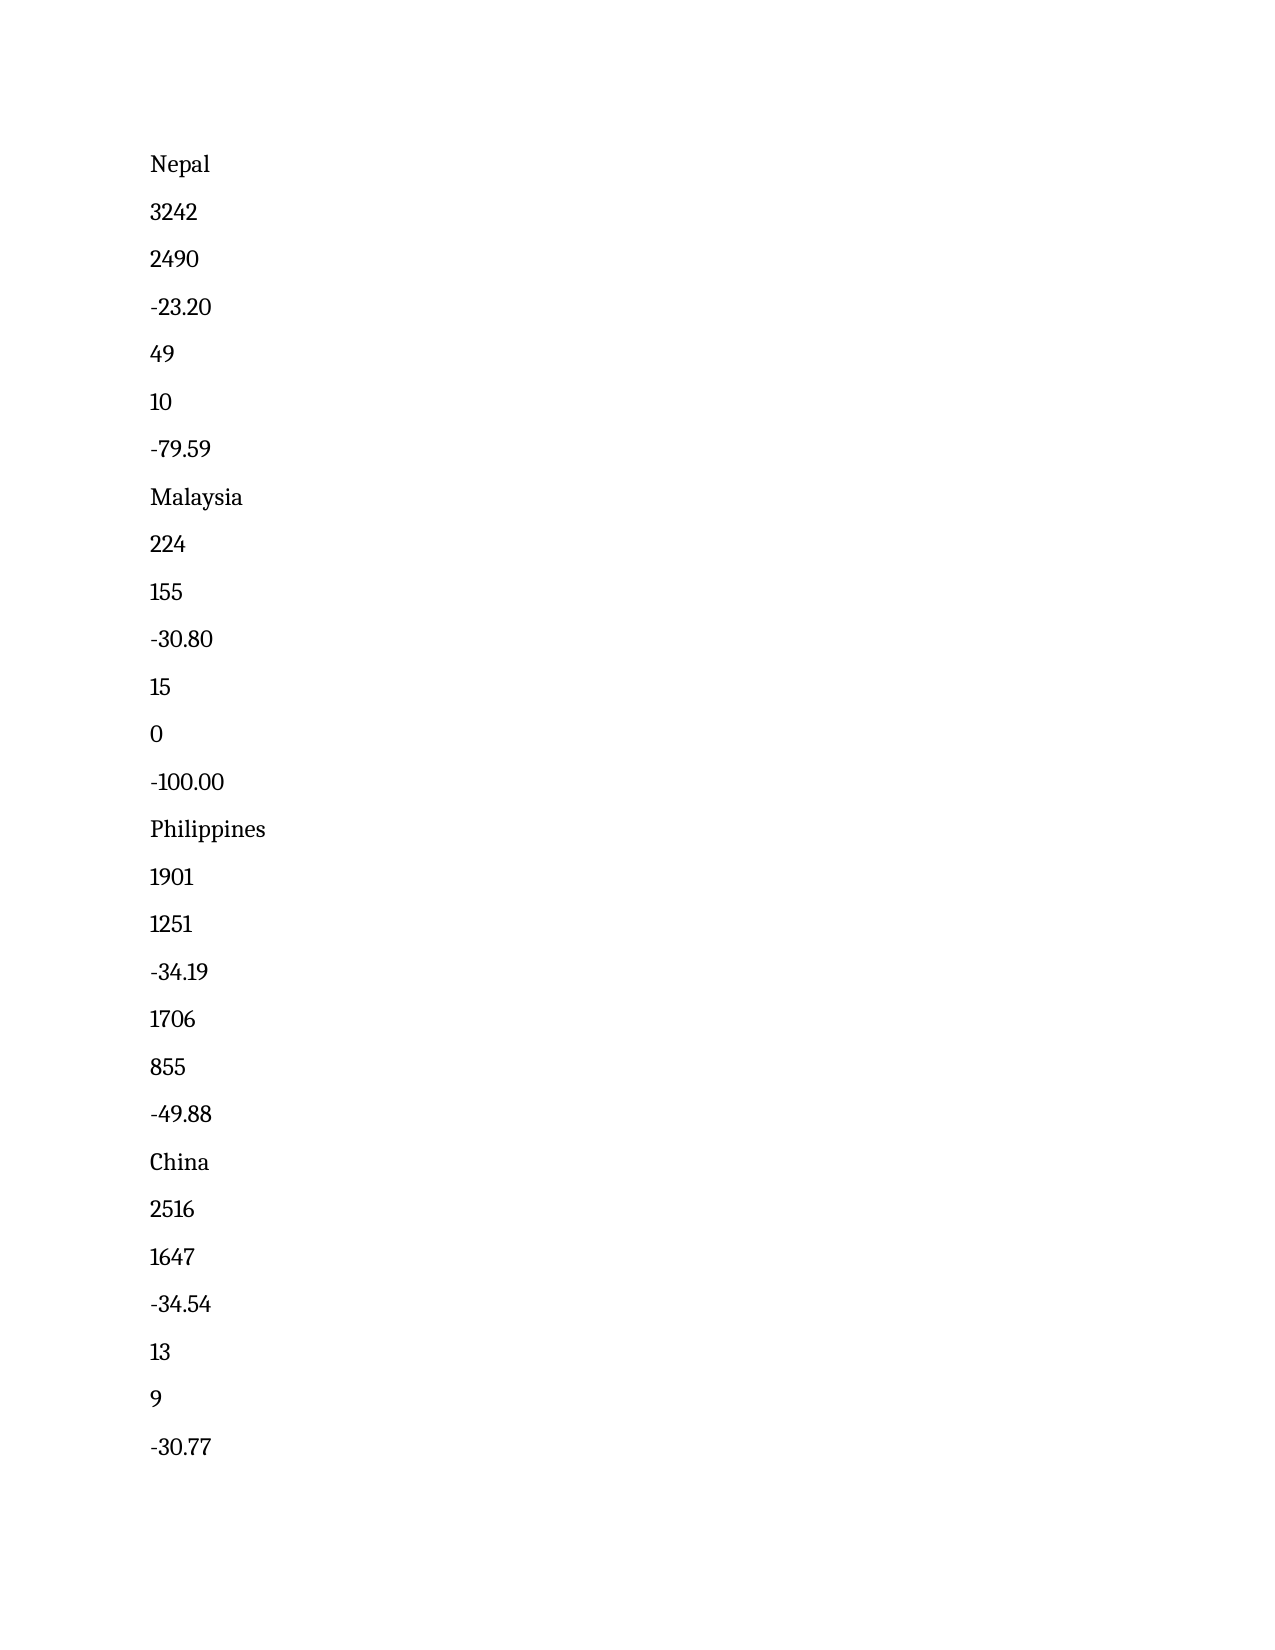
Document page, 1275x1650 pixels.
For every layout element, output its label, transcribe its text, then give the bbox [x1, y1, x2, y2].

text 155 [150, 577, 1125, 606]
text 3242 [150, 197, 1125, 226]
text -79.59 [150, 435, 1125, 464]
text -100.00 [150, 767, 1125, 796]
text 9 [150, 1385, 1125, 1414]
text 1647 [150, 1242, 1125, 1271]
text 1706 [150, 1005, 1125, 1034]
text -23.20 [150, 292, 1125, 321]
text -30.77 [150, 1432, 1125, 1461]
text 10 [150, 387, 1125, 416]
text -30.80 [150, 625, 1125, 654]
text 13 [150, 1337, 1125, 1366]
text -49.88 [150, 1100, 1125, 1129]
text Nepal [150, 150, 1125, 179]
text 1901 [150, 862, 1125, 891]
text Malaysia [150, 482, 1125, 511]
text 2516 [150, 1195, 1125, 1224]
text 2490 [150, 245, 1125, 274]
text Philippines [150, 815, 1125, 844]
text -34.19 [150, 957, 1125, 986]
text 15 [150, 672, 1125, 701]
text 0 [150, 720, 1125, 749]
text 49 [150, 340, 1125, 369]
text -34.54 [150, 1290, 1125, 1319]
text 224 [150, 530, 1125, 559]
text 855 [150, 1052, 1125, 1081]
text China [150, 1147, 1125, 1176]
text 1251 [150, 910, 1125, 939]
